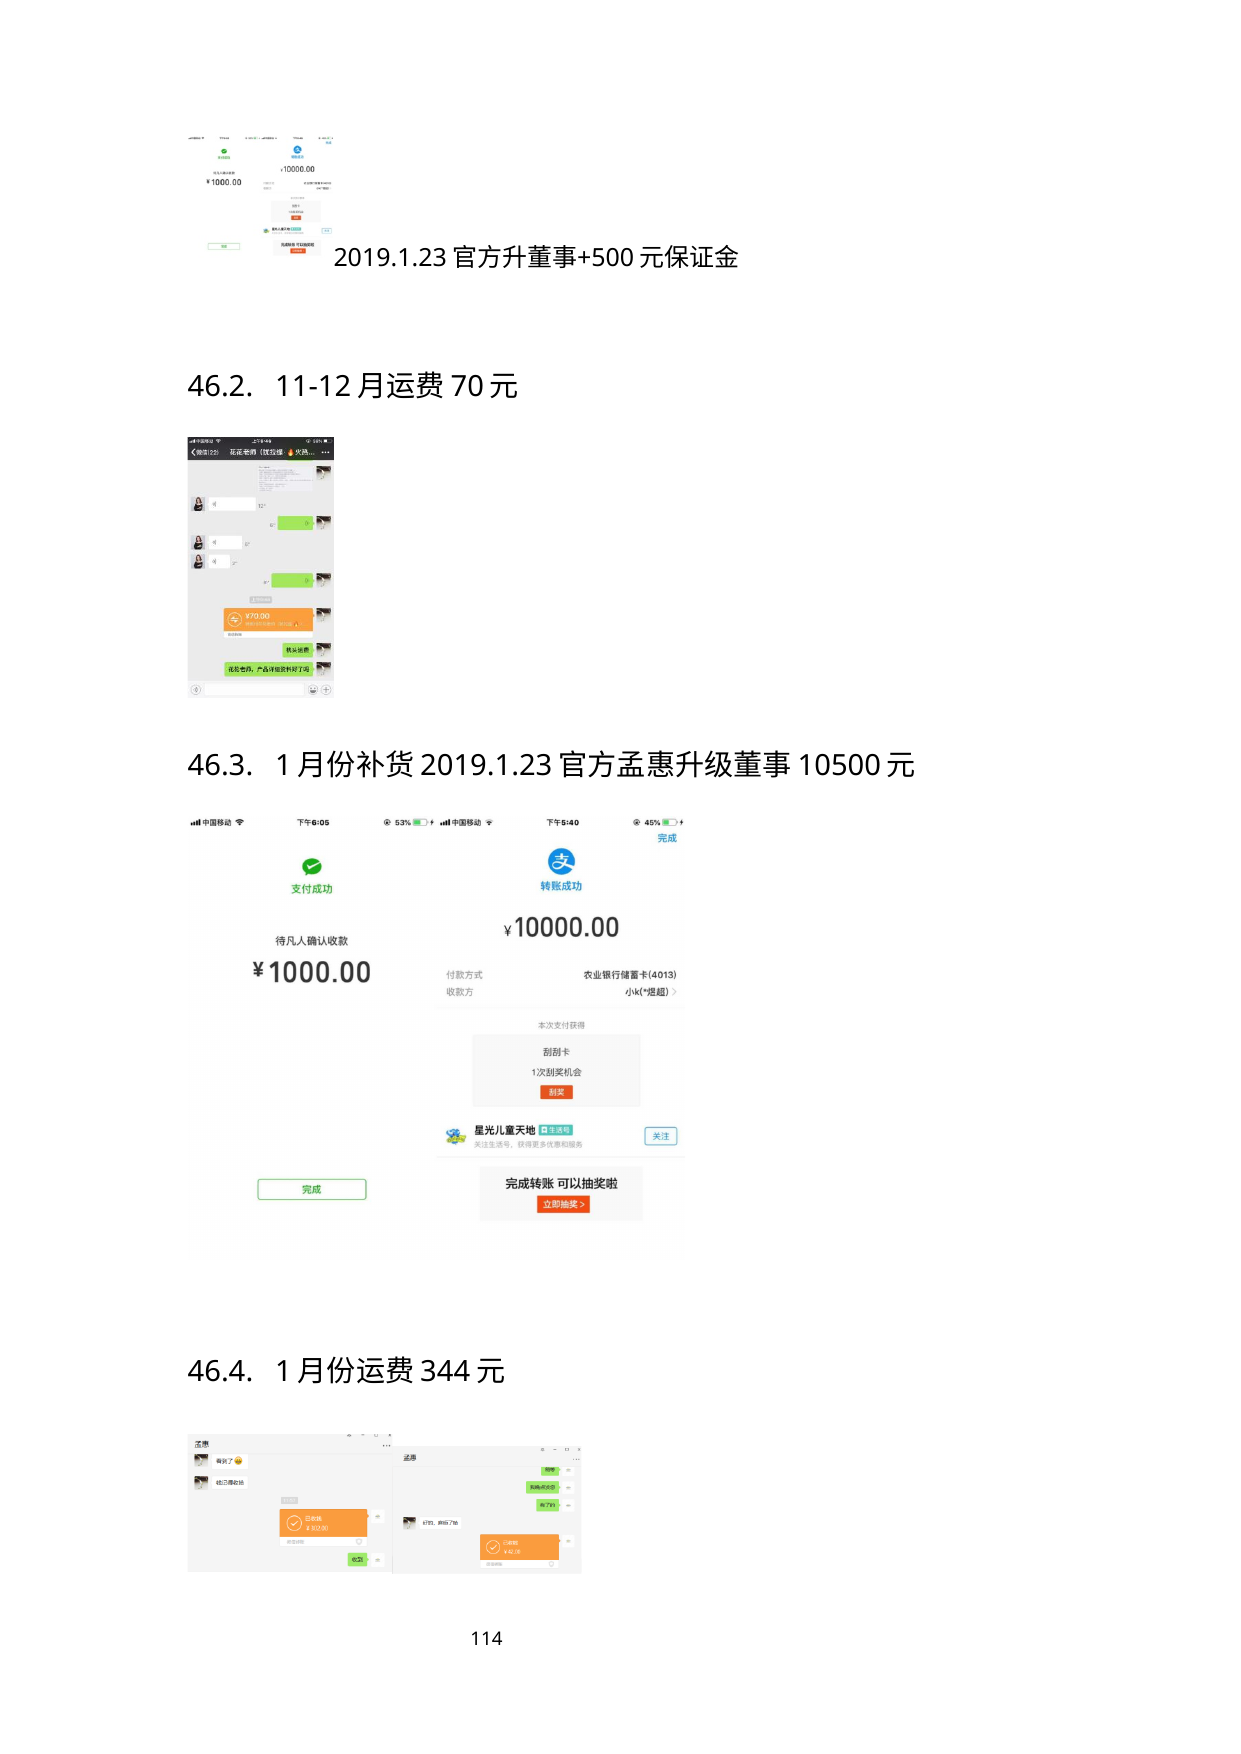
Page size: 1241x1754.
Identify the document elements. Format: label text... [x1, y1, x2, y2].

picture [187, 1434, 582, 1574]
subtitle 11-12月运费70元 [187, 352, 1053, 417]
picture [187, 136, 334, 267]
text 2019.1.23官方升董事+500元保证金 [187, 124, 1053, 287]
subtitle 1月份运费344元 [187, 1336, 1053, 1401]
picture [187, 816, 686, 1260]
picture [187, 437, 334, 698]
subtitle 1月份补货2019.1.23官方孟惠升级董事10500元 [187, 730, 1053, 795]
